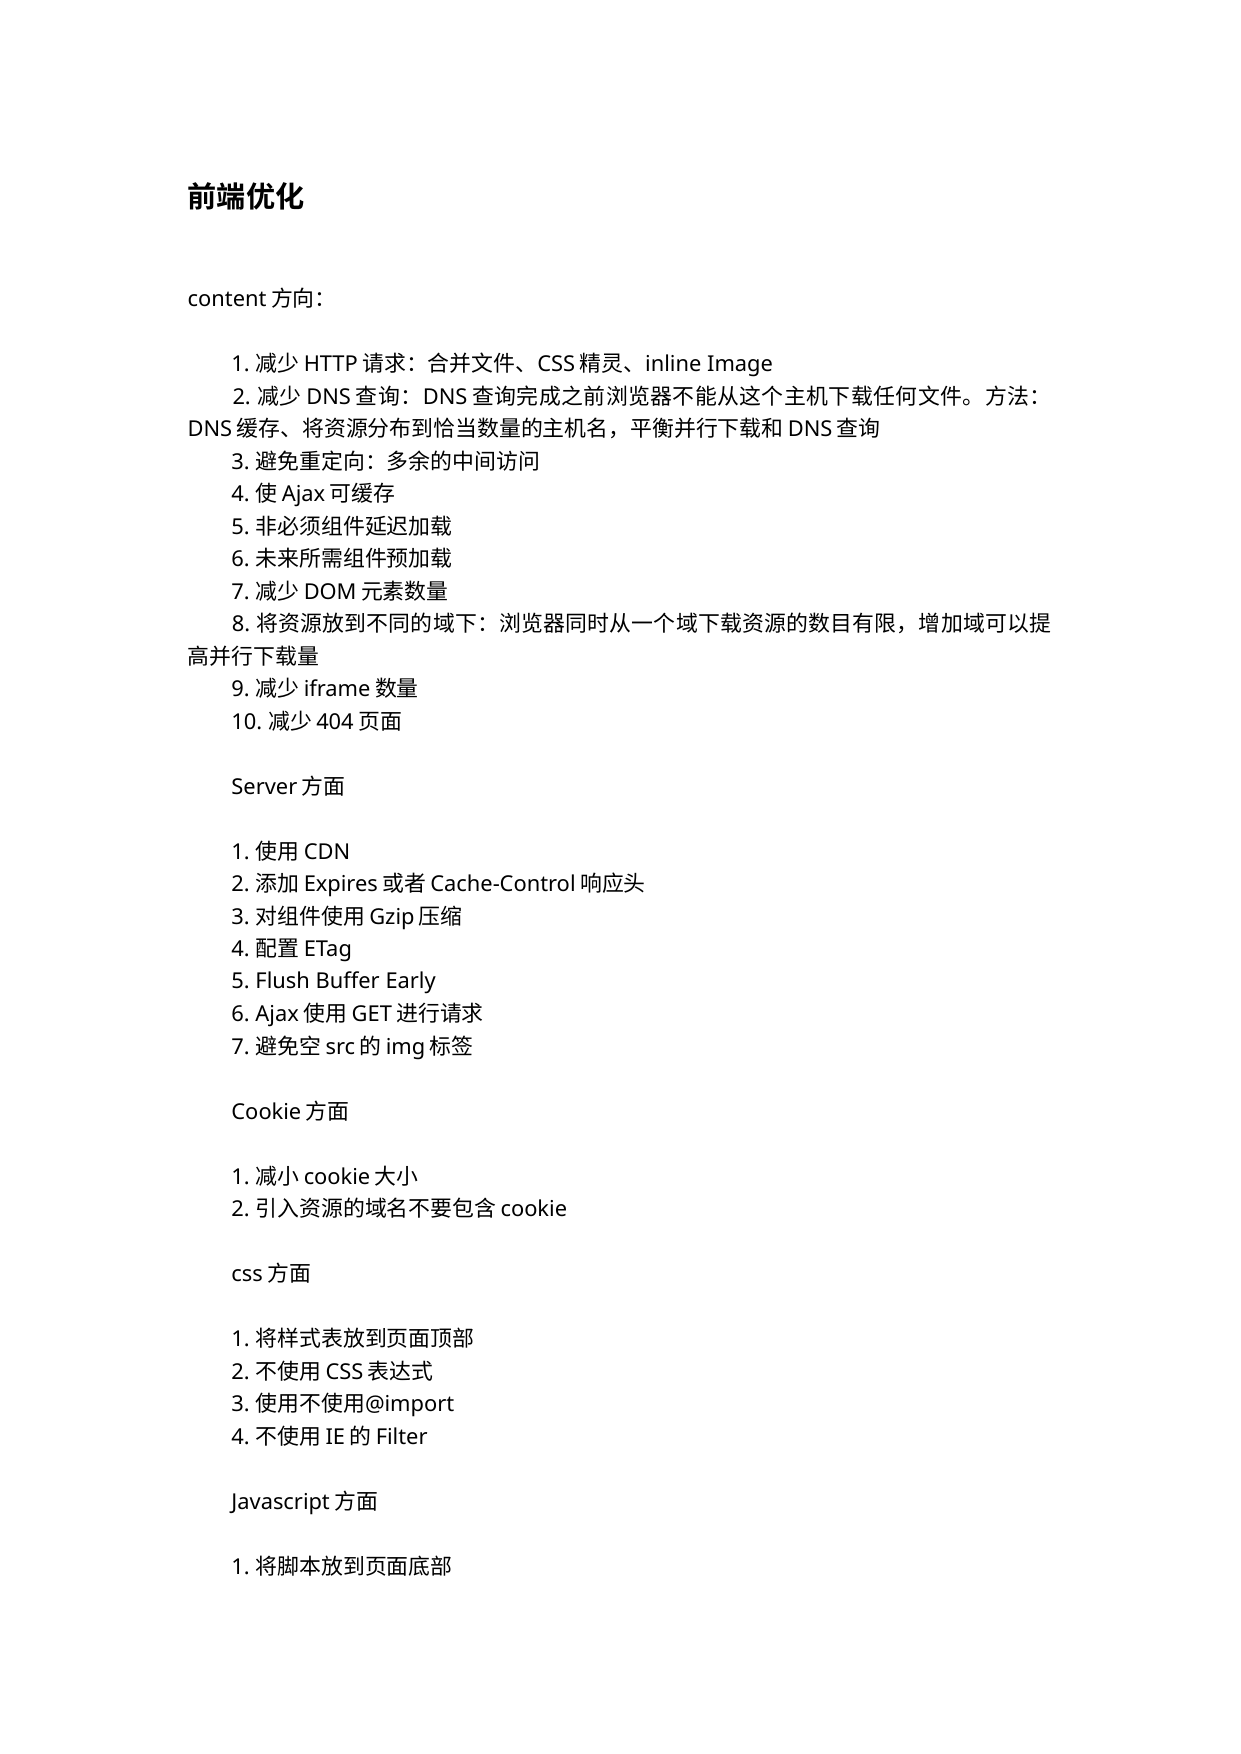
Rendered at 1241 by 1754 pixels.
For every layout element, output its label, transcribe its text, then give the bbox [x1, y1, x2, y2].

text Server方面 [187, 768, 1053, 801]
text 3. 使用不使用@import [187, 1386, 1053, 1418]
text css方面 [187, 1256, 1053, 1288]
text 2. 添加Expires或者Cache-Control响应头 [187, 866, 1053, 898]
text 6. 未来所需组件预加载 [187, 541, 1053, 573]
text 4. 不使用IE的Filter [187, 1418, 1053, 1451]
text 1. 使用CDN [187, 833, 1053, 866]
text 1. 减少HTTP请求：合并文件、CSS精灵、inline Image [187, 346, 1053, 378]
text 1. 将脚本放到页面底部 [187, 1548, 1053, 1581]
text Cookie方面 [187, 1093, 1053, 1126]
text Javascript方面 [187, 1483, 1053, 1516]
text 10. 减少404页面 [187, 703, 1053, 736]
text 6. Ajax使用GET进行请求 [187, 996, 1053, 1028]
text 2. 不使用CSS表达式 [187, 1353, 1053, 1386]
text 7. 避免空src的img标签 [187, 1028, 1053, 1061]
text 1. 将样式表放到页面顶部 [187, 1321, 1053, 1353]
text 4. 使Ajax可缓存 [187, 476, 1053, 508]
text 2. 减少DNS查询：DNS查询完成之前浏览器不能从这个主机下载任何文件。方法：DNS缓存、将资源分布到恰当数量的主机名，平衡并行下载和DNS查询 [187, 378, 1053, 443]
text content方向： [187, 281, 1053, 313]
text 1. 减小cookie大小 [187, 1158, 1053, 1191]
subtitle 前端优化 [187, 162, 1053, 227]
text 8. 将资源放到不同的域下：浏览器同时从一个域下载资源的数目有限，增加域可以提高并行下载量 [187, 606, 1053, 671]
text 4. 配置ETag [187, 931, 1053, 963]
text 7. 减少DOM元素数量 [187, 573, 1053, 606]
text 3. 避免重定向：多余的中间访问 [187, 443, 1053, 476]
text 5. 非必须组件延迟加载 [187, 508, 1053, 541]
text 9. 减少iframe数量 [187, 671, 1053, 703]
text 5. Flush Buffer Early [187, 963, 1053, 996]
text 3. 对组件使用Gzip压缩 [187, 898, 1053, 931]
text 2. 引入资源的域名不要包含cookie [187, 1191, 1053, 1223]
